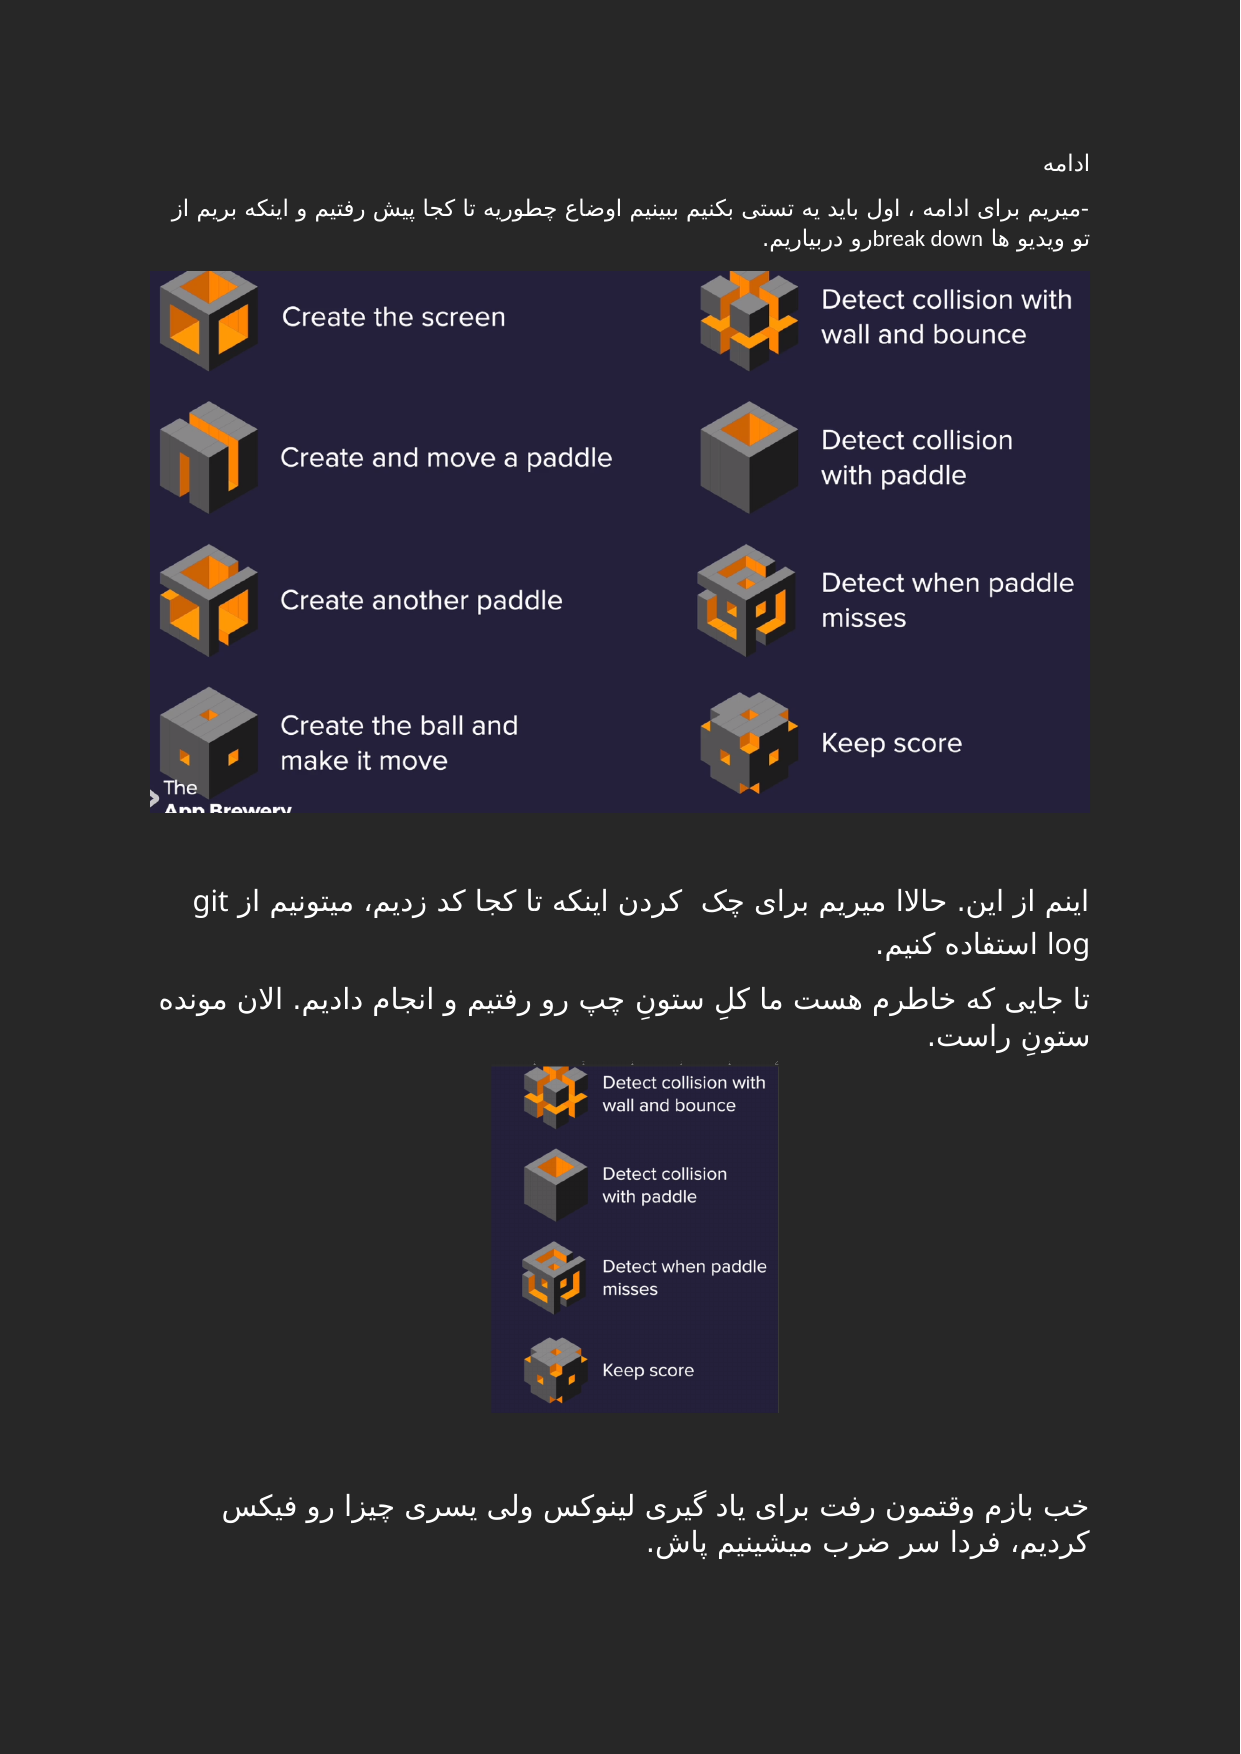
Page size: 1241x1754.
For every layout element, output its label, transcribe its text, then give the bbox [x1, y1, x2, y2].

text -میریم برای ادامه ، اول باید یه تستی بکنیم ببینیم اوضاع چطوریه تا کجا پیش رفتیم و اینکه بریم از تو ویدیو ها break downرو دربیاریم. [150, 195, 1090, 252]
text خب بازم وقتمون رفت برای یاد گیری لینوکس ولی یسری چیزا رو فیکس کردیم، فردا سر ضرب میشینیم پاش. [150, 1489, 1090, 1559]
picture [491, 1061, 779, 1413]
text ادامه [150, 150, 1090, 177]
text اینم از این. حالاا میریم برای چک کردن اینکه تا کجا کد زدیم، میتونیم از git log استفاده کنیم. [150, 880, 1090, 963]
picture [150, 271, 1091, 813]
text تا جایی که خاطرم هست ما کلِ ستونِ چپ رو رفتیم و انجام دادیم. الان مونده ستونِ راست. [150, 983, 1090, 1053]
